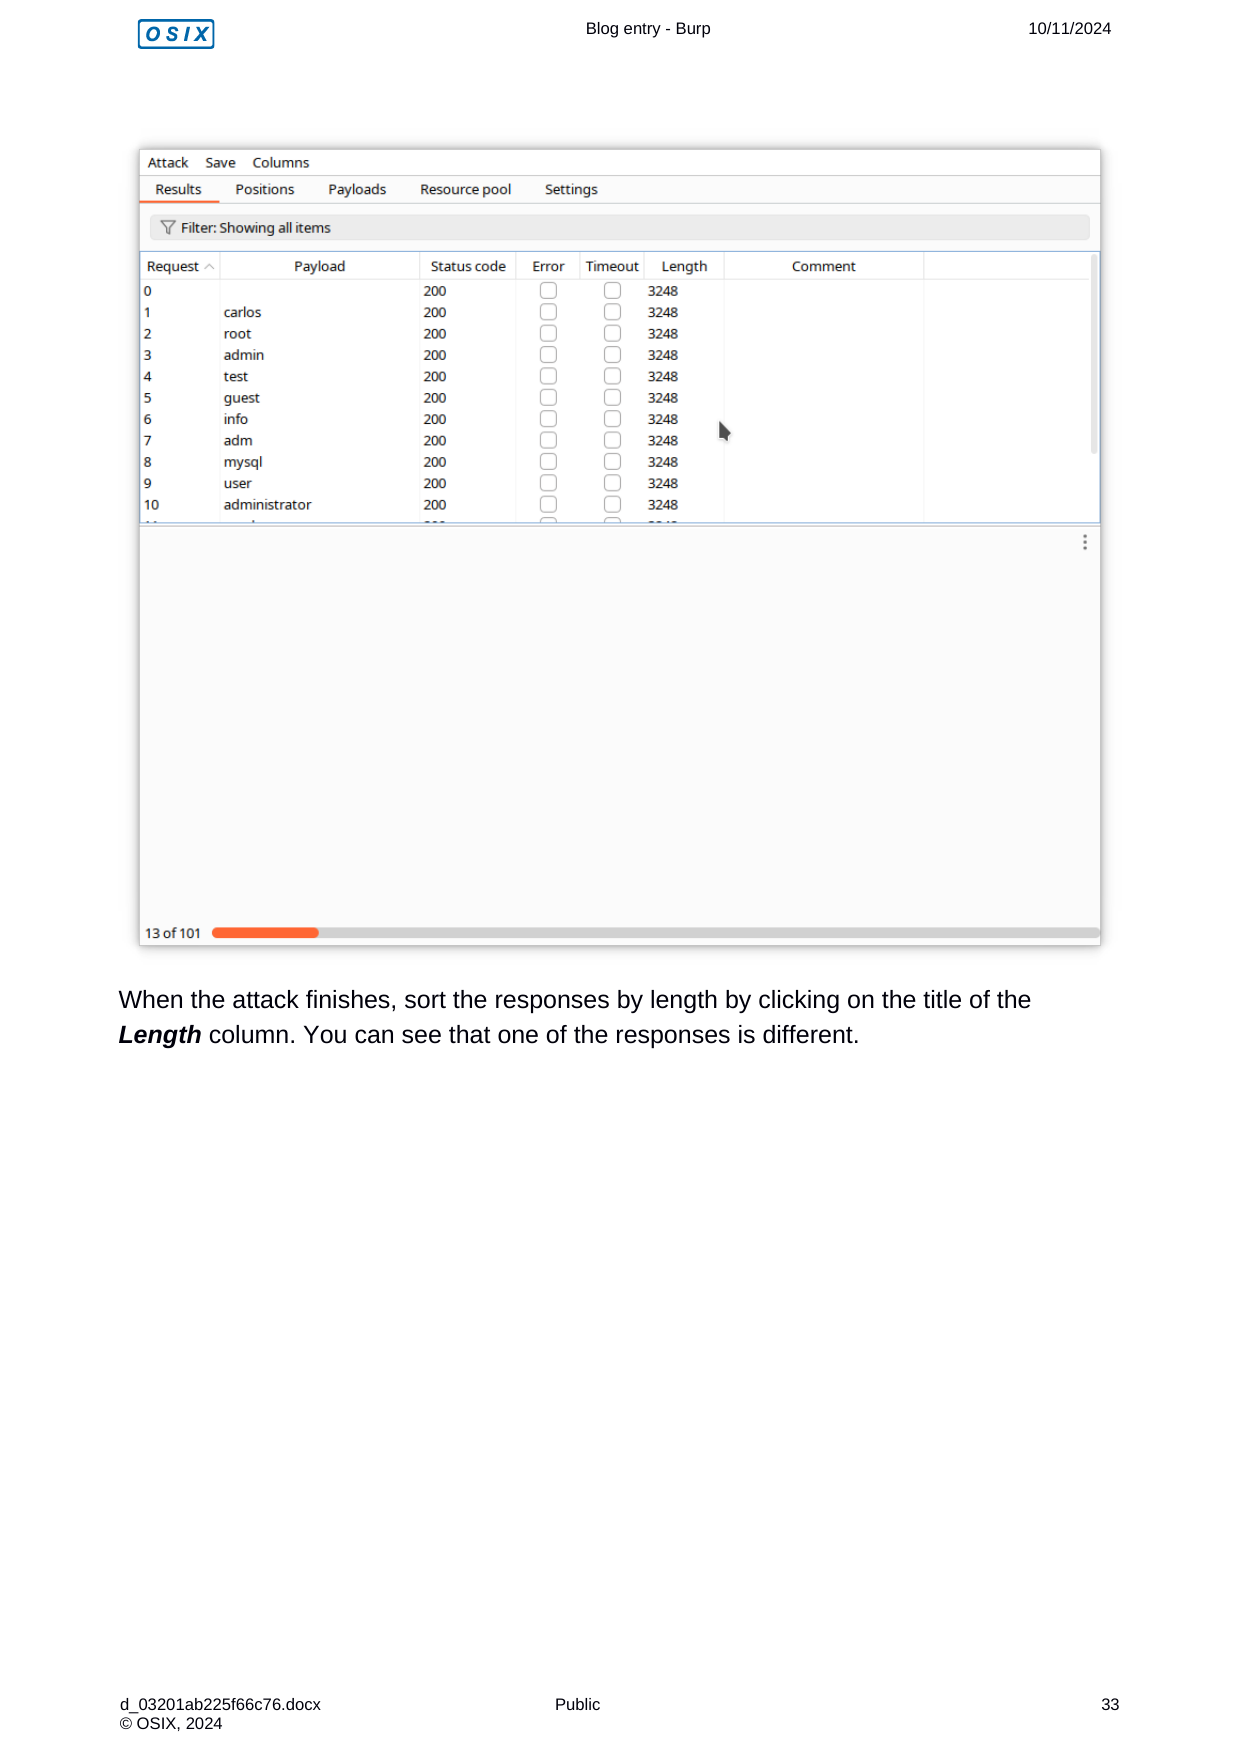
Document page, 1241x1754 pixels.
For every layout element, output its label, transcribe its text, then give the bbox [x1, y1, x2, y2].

picture [118, 128, 1122, 967]
text When the attack finishes, sort the responses by length by clicking on the title of the Length column. You can see that one of the responses is different. [118, 985, 1122, 1048]
picture [137, 19, 215, 49]
